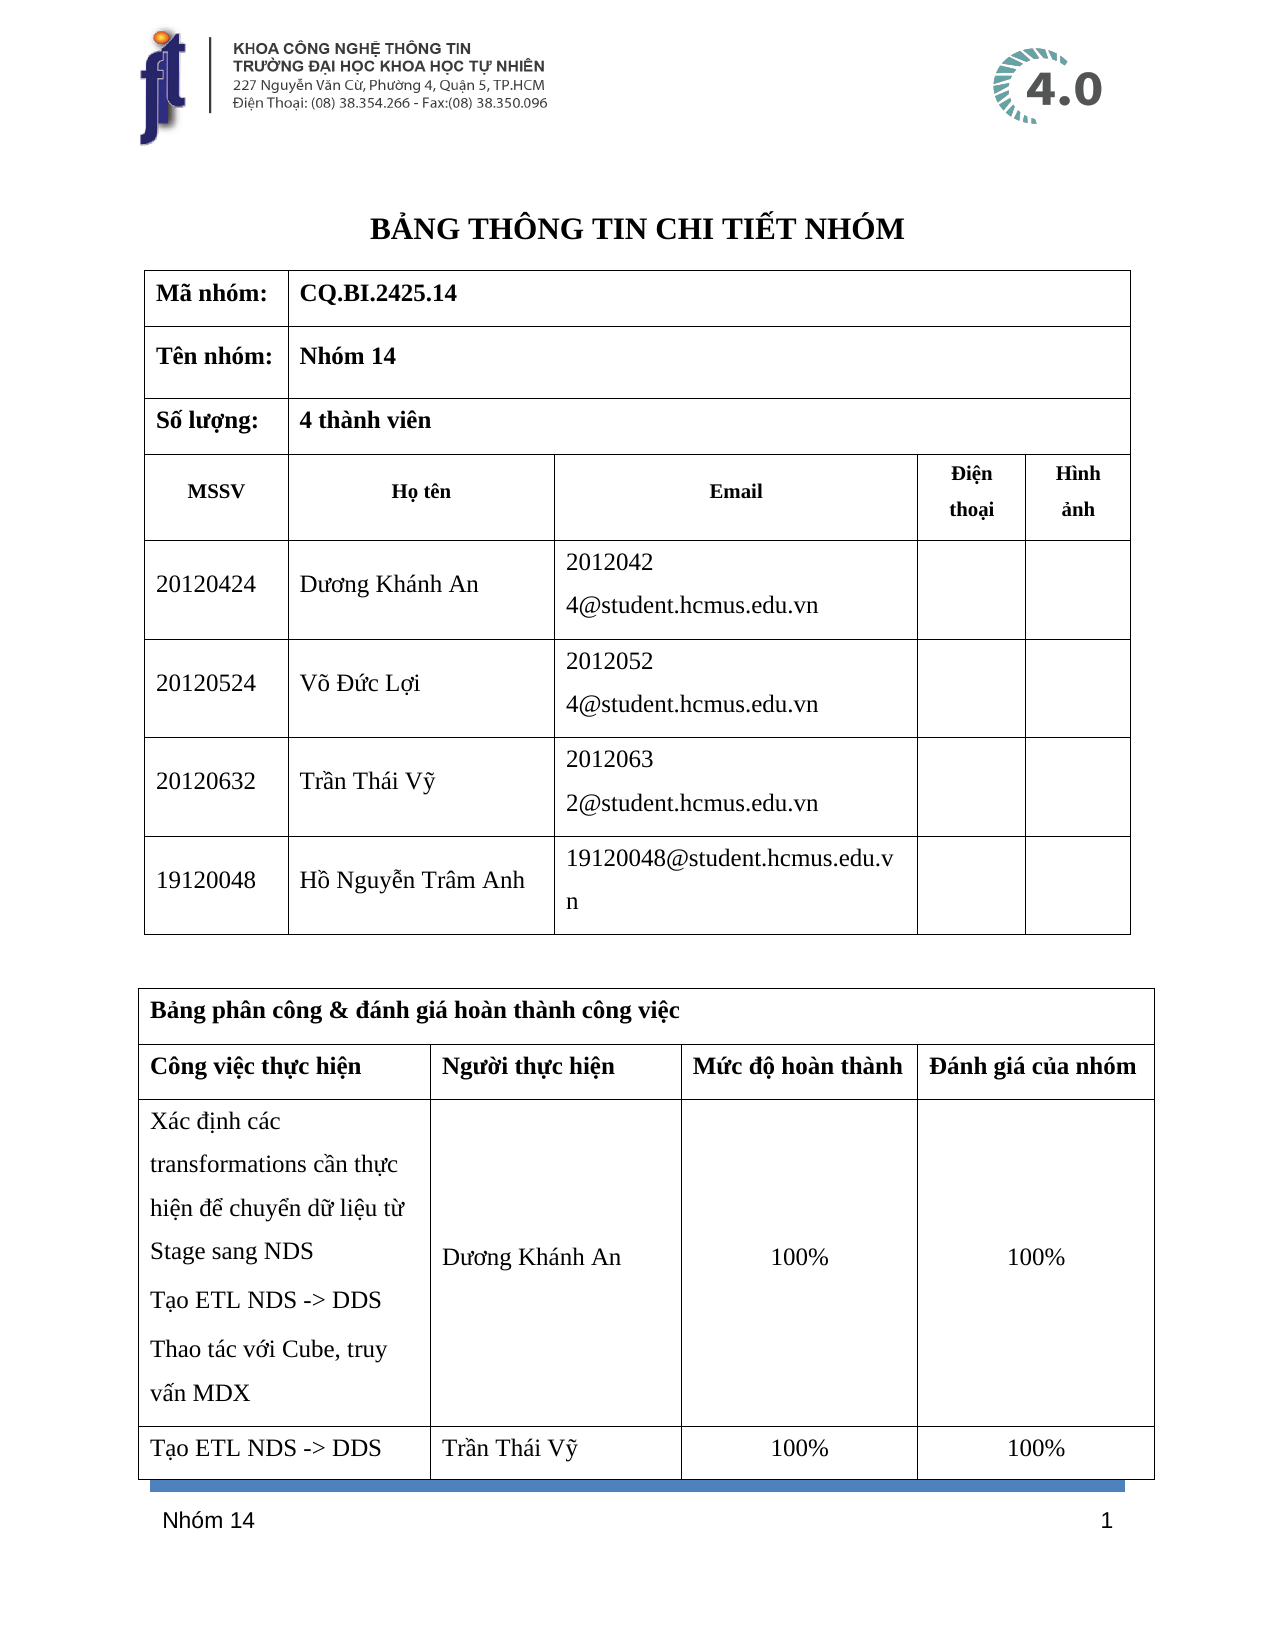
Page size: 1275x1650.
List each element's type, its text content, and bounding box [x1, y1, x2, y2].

table_cell [1026, 541, 1130, 639]
table_cell [918, 738, 1025, 836]
table_cell 20120632 [145, 738, 288, 836]
table_cell 19120048 [145, 837, 288, 934]
table_cell 20120424@student.hcmus.edu.vn [555, 541, 917, 639]
table_cell Đánh giá của nhóm [918, 1045, 1154, 1099]
table_cell Email [555, 455, 917, 540]
table_cell Trần Thái Vỹ [289, 738, 554, 836]
table_cell 20120524 [145, 640, 288, 737]
table_cell Mức độ hoàn thành [682, 1045, 917, 1099]
table_cell MSSV [145, 455, 288, 540]
table_cell 4 thành viên [289, 399, 1130, 453]
table_cell 20120632@student.hcmus.edu.vn [555, 738, 917, 836]
table_cell Nhóm 14 [289, 327, 1130, 398]
picture [985, 41, 1108, 127]
table_cell [1026, 738, 1130, 836]
table_cell 100% [918, 1100, 1154, 1426]
table_cell Hình ảnh [1026, 455, 1130, 540]
table_cell 19120048@student.hcmus.edu.vn [555, 837, 917, 934]
table_cell 20120524@student.hcmus.edu.vn [555, 640, 917, 737]
table_header CQ.BI.2425.14 [289, 271, 1130, 326]
table_cell Võ Đức Lợi [289, 640, 554, 737]
table_cell Xác định các transformations cần thực hiện để chuyển dữ liệu từ Stage sang NDS Tạo ETL NDS -> DDS Thao tác với Cube, truy vấn MDX [139, 1100, 430, 1426]
table_cell Dương Khánh An [289, 541, 554, 639]
picture [117, 21, 580, 167]
table_cell Số lượng: [145, 399, 288, 453]
table_cell [918, 837, 1025, 934]
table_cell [139, 1427, 430, 1479]
table_cell 100% [682, 1427, 917, 1479]
table_header Mã nhóm: [145, 271, 288, 326]
table_cell Công việc thực hiện [139, 1045, 430, 1099]
table_cell [918, 640, 1025, 737]
table_cell Hồ Nguyễn Trâm Anh [289, 837, 554, 934]
table_cell Tên nhóm: [145, 327, 288, 398]
table_cell 100% [918, 1427, 1154, 1479]
table_cell [1026, 837, 1130, 934]
table_cell Họ tên [289, 455, 554, 540]
table_header Bảng phân công & đánh giá hoàn thành công việc [139, 989, 1154, 1044]
table_cell Dương Khánh An [431, 1100, 681, 1426]
table_cell [918, 541, 1025, 639]
table_cell 100% [682, 1100, 917, 1426]
table_cell Trần Thái Vỹ [431, 1427, 681, 1479]
table_cell Người thực hiện [431, 1045, 681, 1099]
table_cell Điện thoại [918, 455, 1025, 540]
table_cell [1026, 640, 1130, 737]
text BẢNG THÔNG TIN CHI TIẾT NHÓM [150, 210, 1125, 246]
table_cell 20120424 [145, 541, 288, 639]
